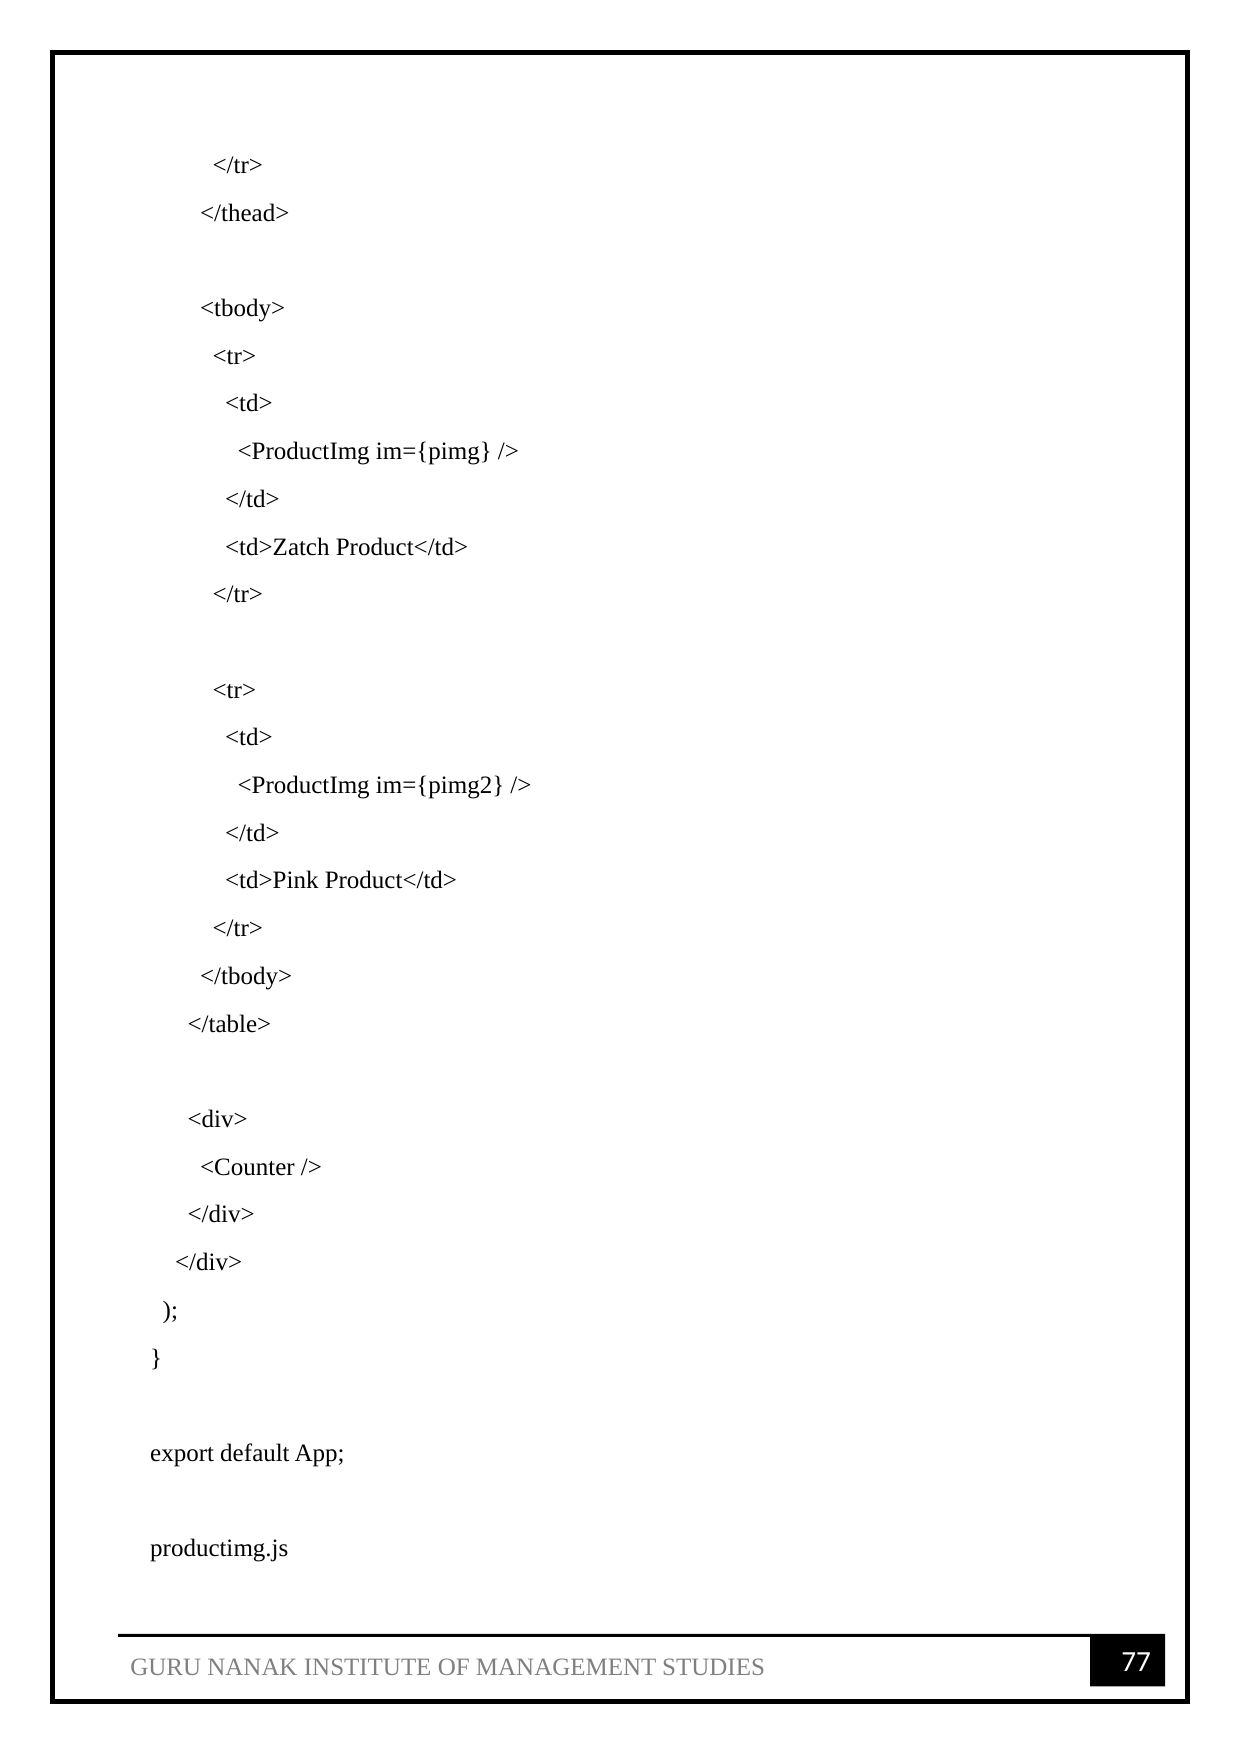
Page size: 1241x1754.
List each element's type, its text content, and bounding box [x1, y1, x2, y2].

text <td>Zatch Product</td> [150, 532, 1090, 560]
text <td> [150, 722, 1090, 751]
text <td>Pink Product</td> [150, 866, 1090, 894]
text <tr> [150, 675, 1090, 703]
text </tr> [150, 579, 1090, 608]
text </thead> [150, 198, 1090, 226]
text <tbody> [150, 293, 1090, 322]
text <ProductImg im={pimg2} /> [150, 770, 1090, 799]
text <td> [150, 388, 1090, 417]
text ); [150, 1295, 1090, 1324]
text <Counter /> [150, 1152, 1090, 1181]
text </td> [150, 484, 1090, 513]
text </tr> [150, 150, 1090, 179]
text </div> [150, 1199, 1090, 1228]
text <div> [150, 1104, 1090, 1133]
text </tr> [150, 913, 1090, 942]
text <ProductImg im={pimg} /> [150, 436, 1090, 465]
text </tbody> [150, 961, 1090, 990]
text </div> [150, 1247, 1090, 1276]
text export default App; [150, 1438, 1090, 1467]
text } [150, 1343, 1090, 1371]
text </td> [150, 818, 1090, 847]
text <tr> [150, 341, 1090, 369]
text productimg.js [150, 1533, 1090, 1562]
text </table> [150, 1009, 1090, 1037]
